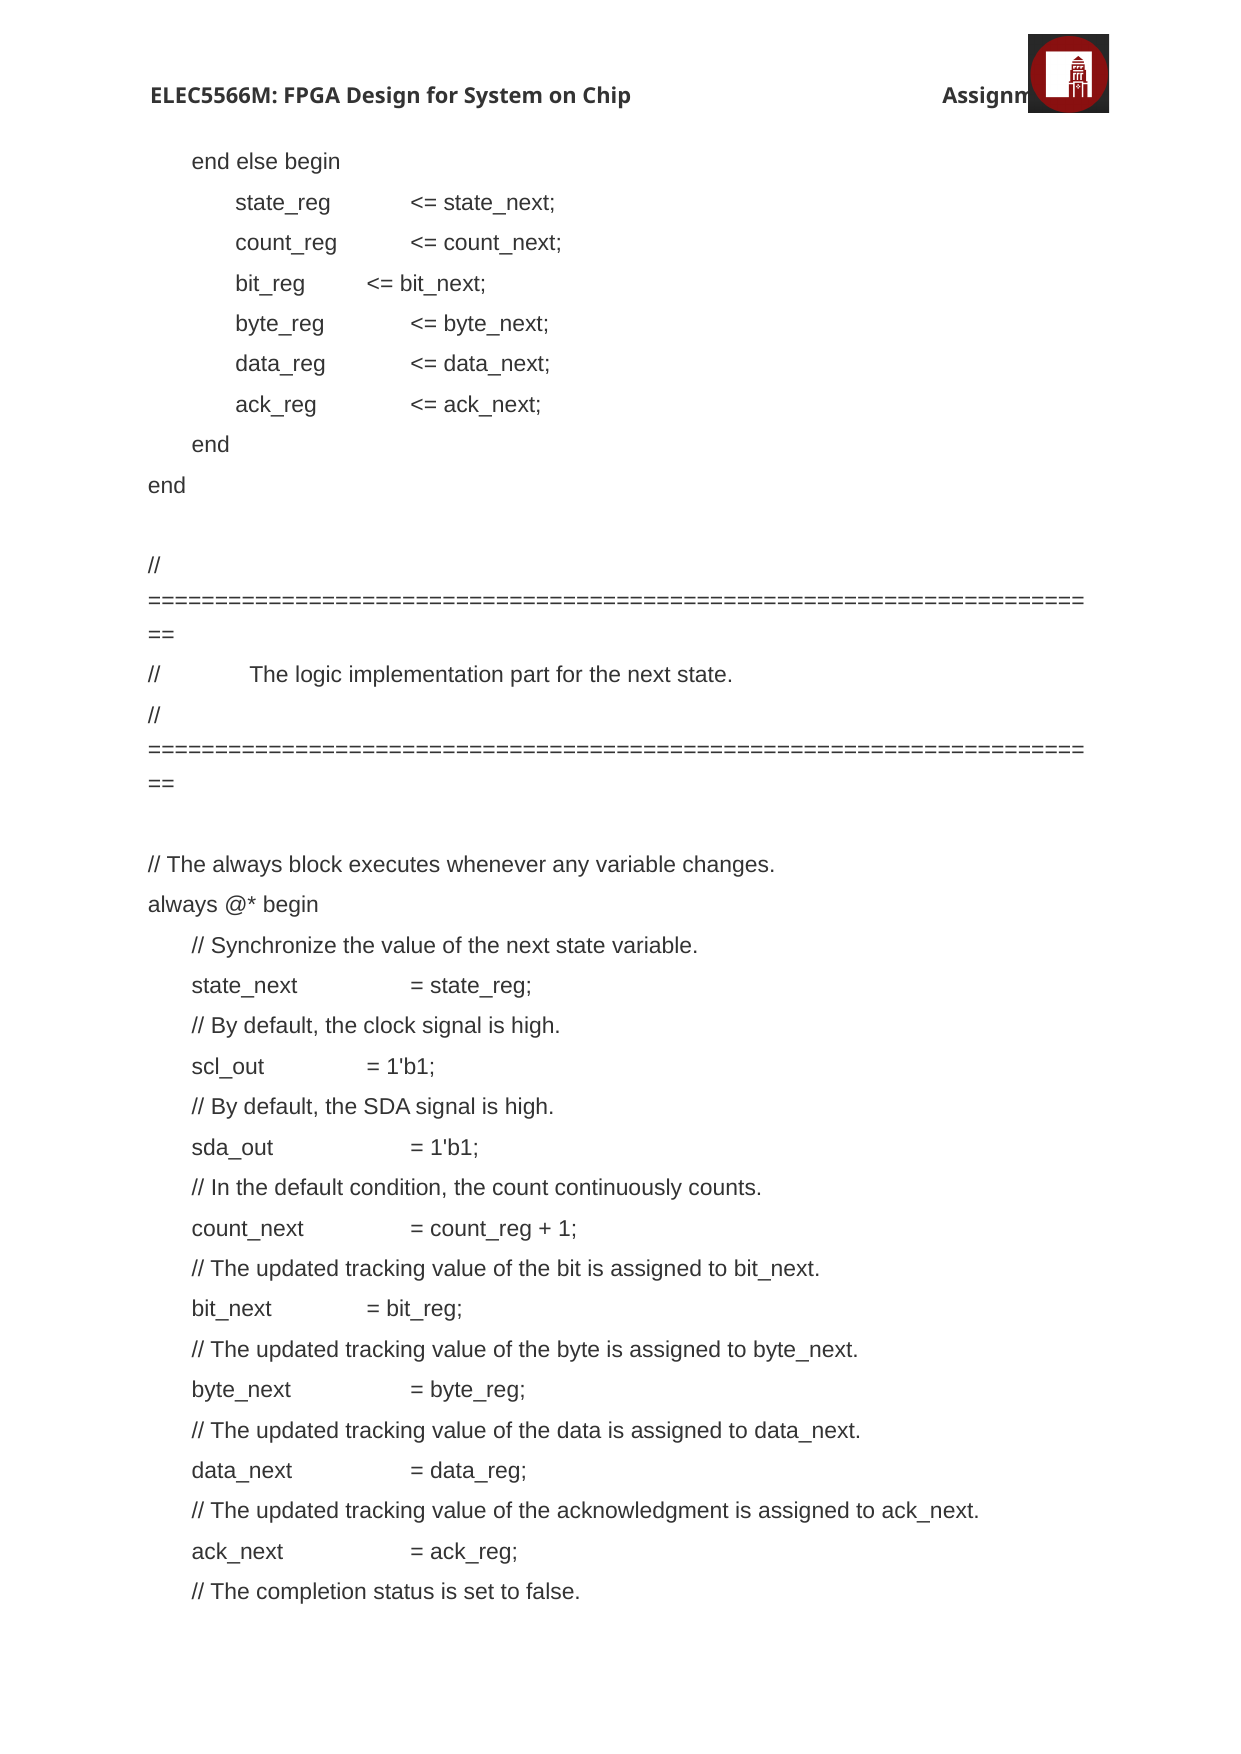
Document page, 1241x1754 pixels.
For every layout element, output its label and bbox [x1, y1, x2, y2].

picture [1027, 34, 1109, 113]
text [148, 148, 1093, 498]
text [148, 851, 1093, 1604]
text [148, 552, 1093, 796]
